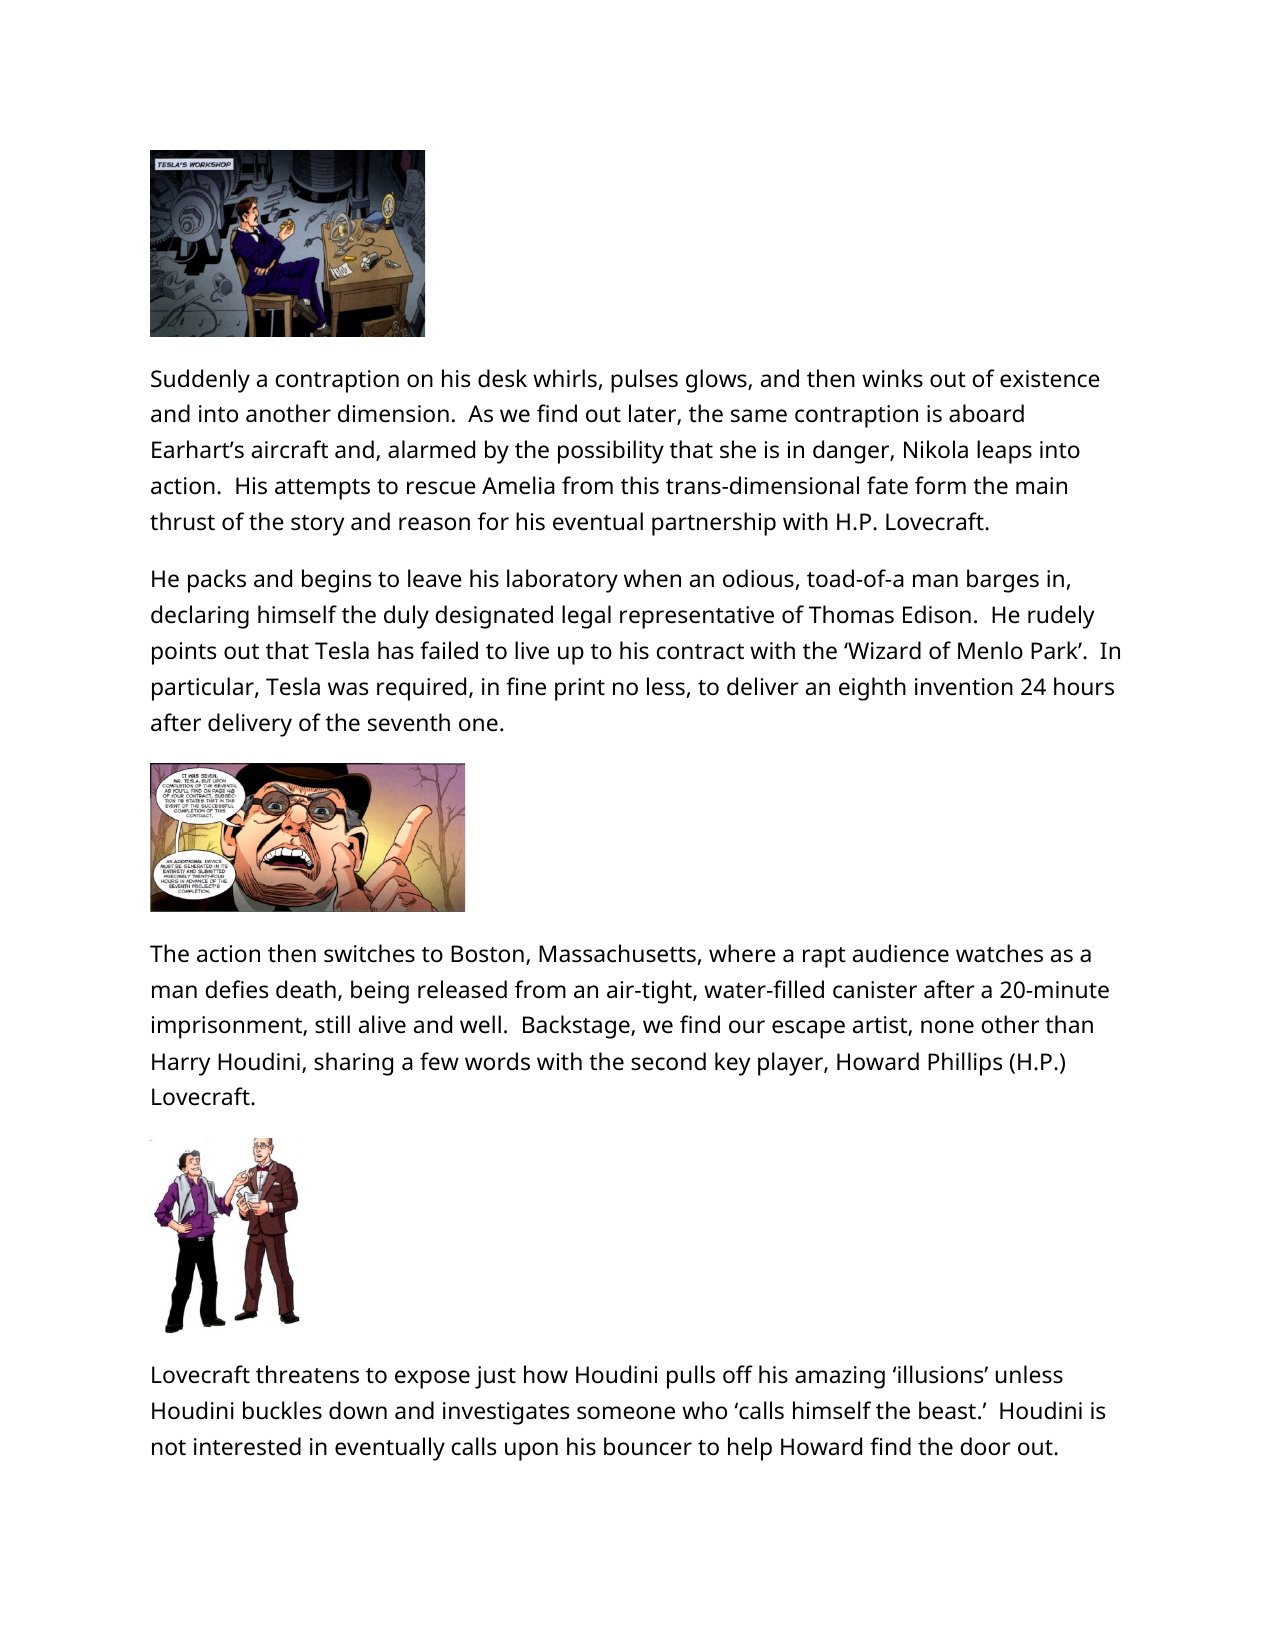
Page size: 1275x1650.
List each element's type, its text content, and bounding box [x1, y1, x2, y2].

text He packs and begins to leave his laboratory when an odious, toad-of-a man barges in, declaring himself the duly designated legal representative of Thomas Edison. He rudely points out that Tesla has failed to live up to his contract with the ‘Wizard of Menlo Park’. In particular, Tesla was required, in fine print no less, to deliver an eighth invention 24 hours after delivery of the seventh one. [150, 563, 1125, 738]
text Lovecraft threatens to expose just how Houdini pulls off his amazing ‘illusions’ unless Houdini buckles down and investigates someone who ‘calls himself the beast.’ Houdini is not interested in eventually calls upon his bouncer to help Howard find the door out. [150, 1359, 1125, 1462]
text Suddenly a contraption on his desk whirls, pulses glows, and then winks out of existence and into another dimension. As we find out later, the same contraption is aboard Earhart’s aircraft and, alarmed by the possibility that she is in danger, Nikola leaps into action. His attempts to rescue Amelia from this trans-dimensional fate form the main thrust of the story and reason for his eventual partnership with H.P. Lovecraft. [150, 362, 1125, 537]
picture [150, 1138, 325, 1334]
picture [150, 150, 426, 337]
text The action then switches to Boston, Massachusetts, where a rapt audience watches as a man defies death, being released from an air-tight, water-filled canister after a 20-minute imprisonment, still alive and well. Backstage, we find our escape artist, none other than Harry Houdini, sharing a few words with the second key player, Howard Phillips (H.P.) Lovecraft. [150, 938, 1125, 1113]
picture [150, 763, 465, 912]
